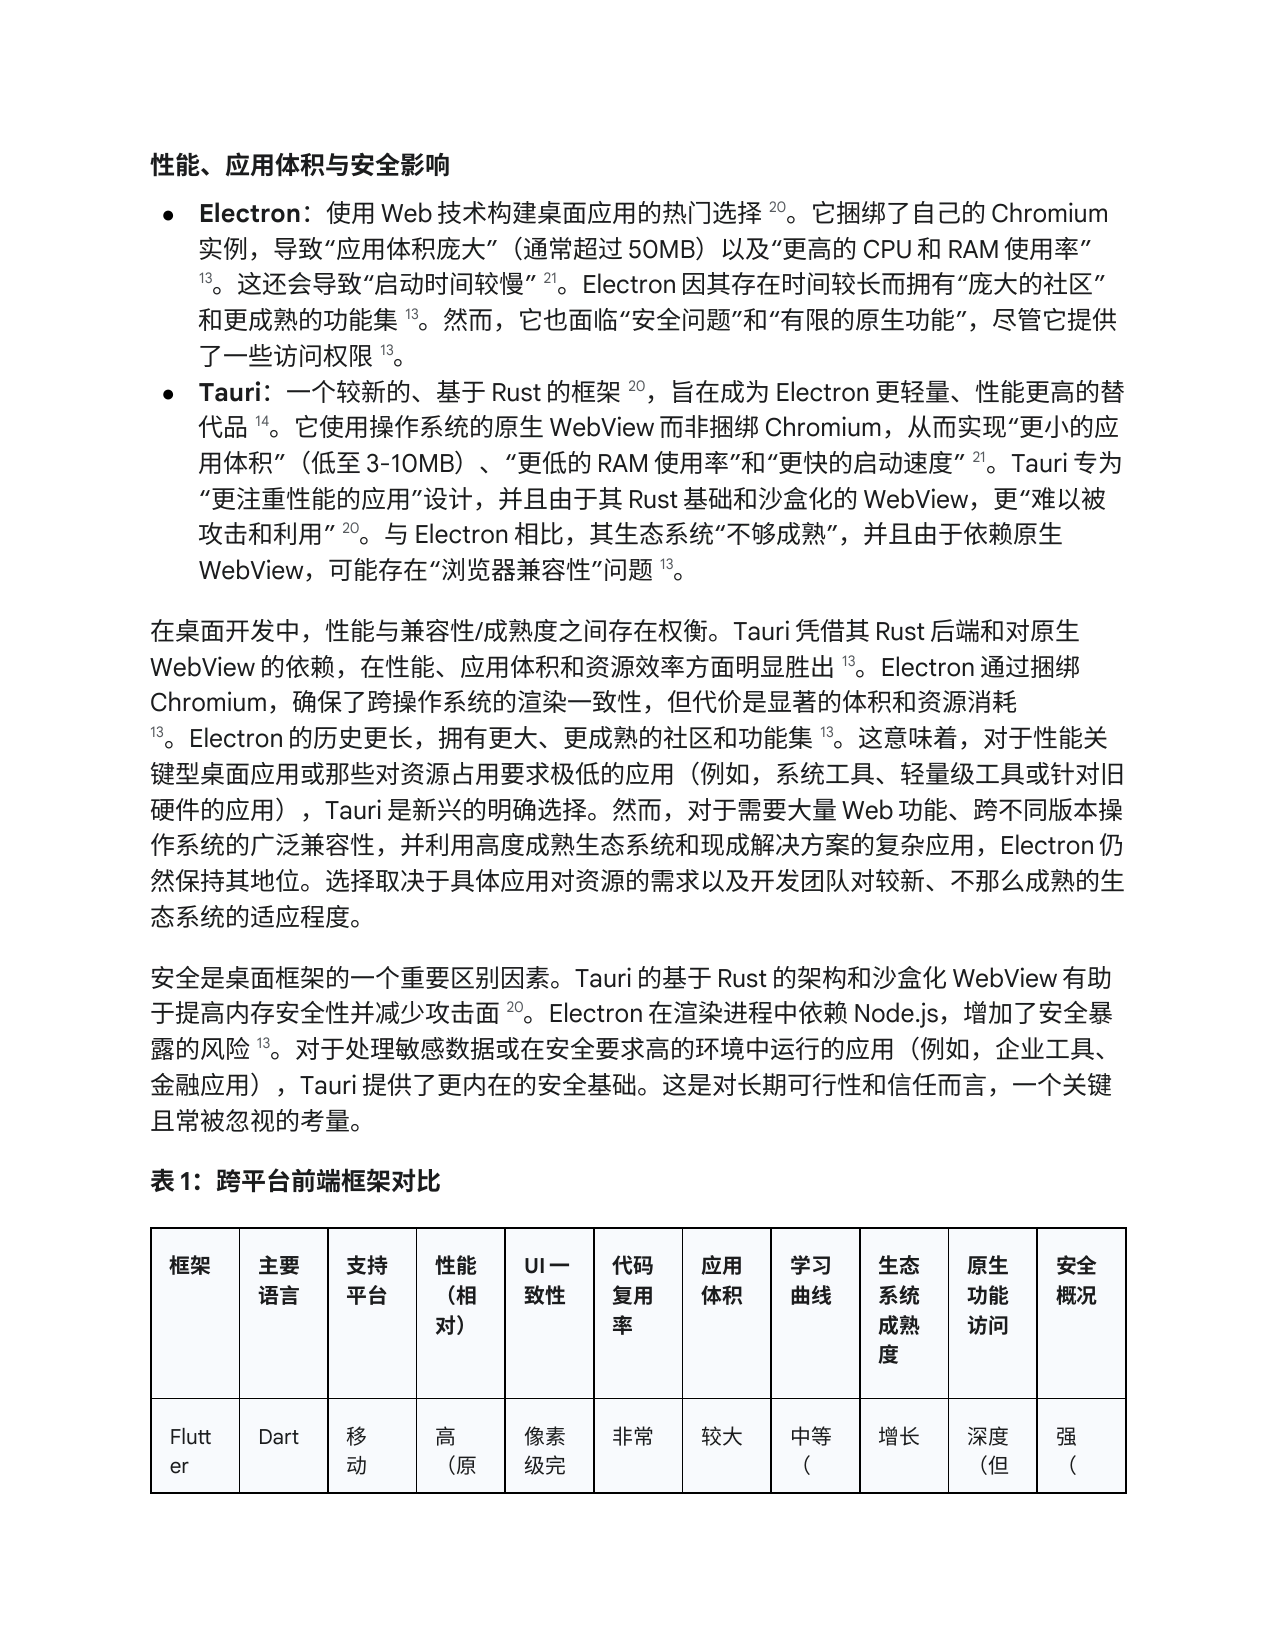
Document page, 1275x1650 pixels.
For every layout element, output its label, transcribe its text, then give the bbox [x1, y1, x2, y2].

table_cell 高（原生编译） [417, 1399, 504, 1492]
table_cell 移动、Web、桌面、嵌入式 [329, 1399, 416, 1492]
table_header 生态系统成熟度 [861, 1229, 948, 1397]
table_header 学习曲线 [772, 1229, 859, 1397]
table_header 框架 [152, 1229, 239, 1397]
table_header 性能（相对） [417, 1229, 504, 1397]
list Tauri：一个较新的、基于Rust的框架 20，旨在成为Electron更轻量、性能更高的替代品 14。它使用操作系统的原生WebView而非捆绑Chromium，从而实现“更小的应用体积”（低至3-10MB）、“更低的RAM使用率”和“更快的启动速度” 21。Tauri专为“更注重性能的应用”设计，并且由于其Rust基础和沙盒化的WebView，更“难以被攻击和利用” 20。与Electron相比，其生态系统“不够成熟”，并且由于依赖原生WebView，可能存在“浏览器兼容性”问题 13。 [161, 377, 1125, 587]
table_cell 强（Rust渲染） [1038, 1399, 1125, 1492]
text 安全是桌面框架的一个重要区别因素。Tauri的基于Rust的架构和沙盒化WebView有助于提高内存安全性并减少攻击面 20。Electron在渲染进程中依赖Node.js，增加了安全暴露的风险 13。对于处理敏感数据或在安全要求高的环境中运行的应用（例如，企业工具、金融应用），Tauri提供了更内在的安全基础。这是对长期可行性和信任而言，一个关键且常被忽视的考量。 [150, 963, 1125, 1137]
table_cell 增长中 [861, 1399, 948, 1492]
subtitle 性能、应用体积与安全影响 [150, 150, 1125, 181]
list Electron：使用Web技术构建桌面应用的热门选择 20。它捆绑了自己的Chromium实例，导致“应用体积庞大”（通常超过50MB）以及“更高的CPU和RAM使用率” 13。这还会导致“启动时间较慢” 21。Electron因其存在时间较长而拥有“庞大的社区”和更成熟的功能集 13。然而，它也面临“安全问题”和“有限的原生功能”，尽管它提供了一些访问权限 13。 [161, 198, 1125, 372]
table_cell 深度（但有局限） [949, 1399, 1036, 1492]
table_cell 像素级完美，一致 [506, 1399, 593, 1492]
table_cell 非常高 [595, 1399, 682, 1492]
table_cell Flutter [152, 1399, 239, 1492]
table_cell 中等（Dart） [772, 1399, 859, 1492]
text 在桌面开发中，性能与兼容性/成熟度之间存在权衡。Tauri凭借其Rust后端和对原生WebView的依赖，在性能、应用体积和资源效率方面明显胜出 13。Electron通过捆绑Chromium，确保了跨操作系统的渲染一致性，但代价是显著的体积和资源消耗 13。Electron的历史更长，拥有更大、更成熟的社区和功能集 13。这意味着，对于性能关键型桌面应用或那些对资源占用要求极低的应用（例如，系统工具、轻量级工具或针对旧硬件的应用），Tauri是新兴的明确选择。然而，对于需要大量Web功能、跨不同版本操作系统的广泛兼容性，并利用高度成熟生态系统和现成解决方案的复杂应用，Electron仍然保持其地位。选择取决于具体应用对资源的需求以及开发团队对较新、不那么成熟的生态系统的适应程度。 [150, 616, 1125, 933]
table_header UI一致性 [506, 1229, 593, 1397]
table_cell 较大 [683, 1399, 770, 1492]
text 表1：跨平台前端框架对比 [150, 1166, 1125, 1198]
table_header 应用体积 [683, 1229, 770, 1397]
table_header 支持平台 [329, 1229, 416, 1397]
table_header 原生功能访问 [949, 1229, 1036, 1397]
table_header 安全概况 [1038, 1229, 1125, 1397]
table_header 主要语言 [240, 1229, 327, 1397]
table_cell Dart [240, 1399, 327, 1492]
table_header 代码复用率 [595, 1229, 682, 1397]
